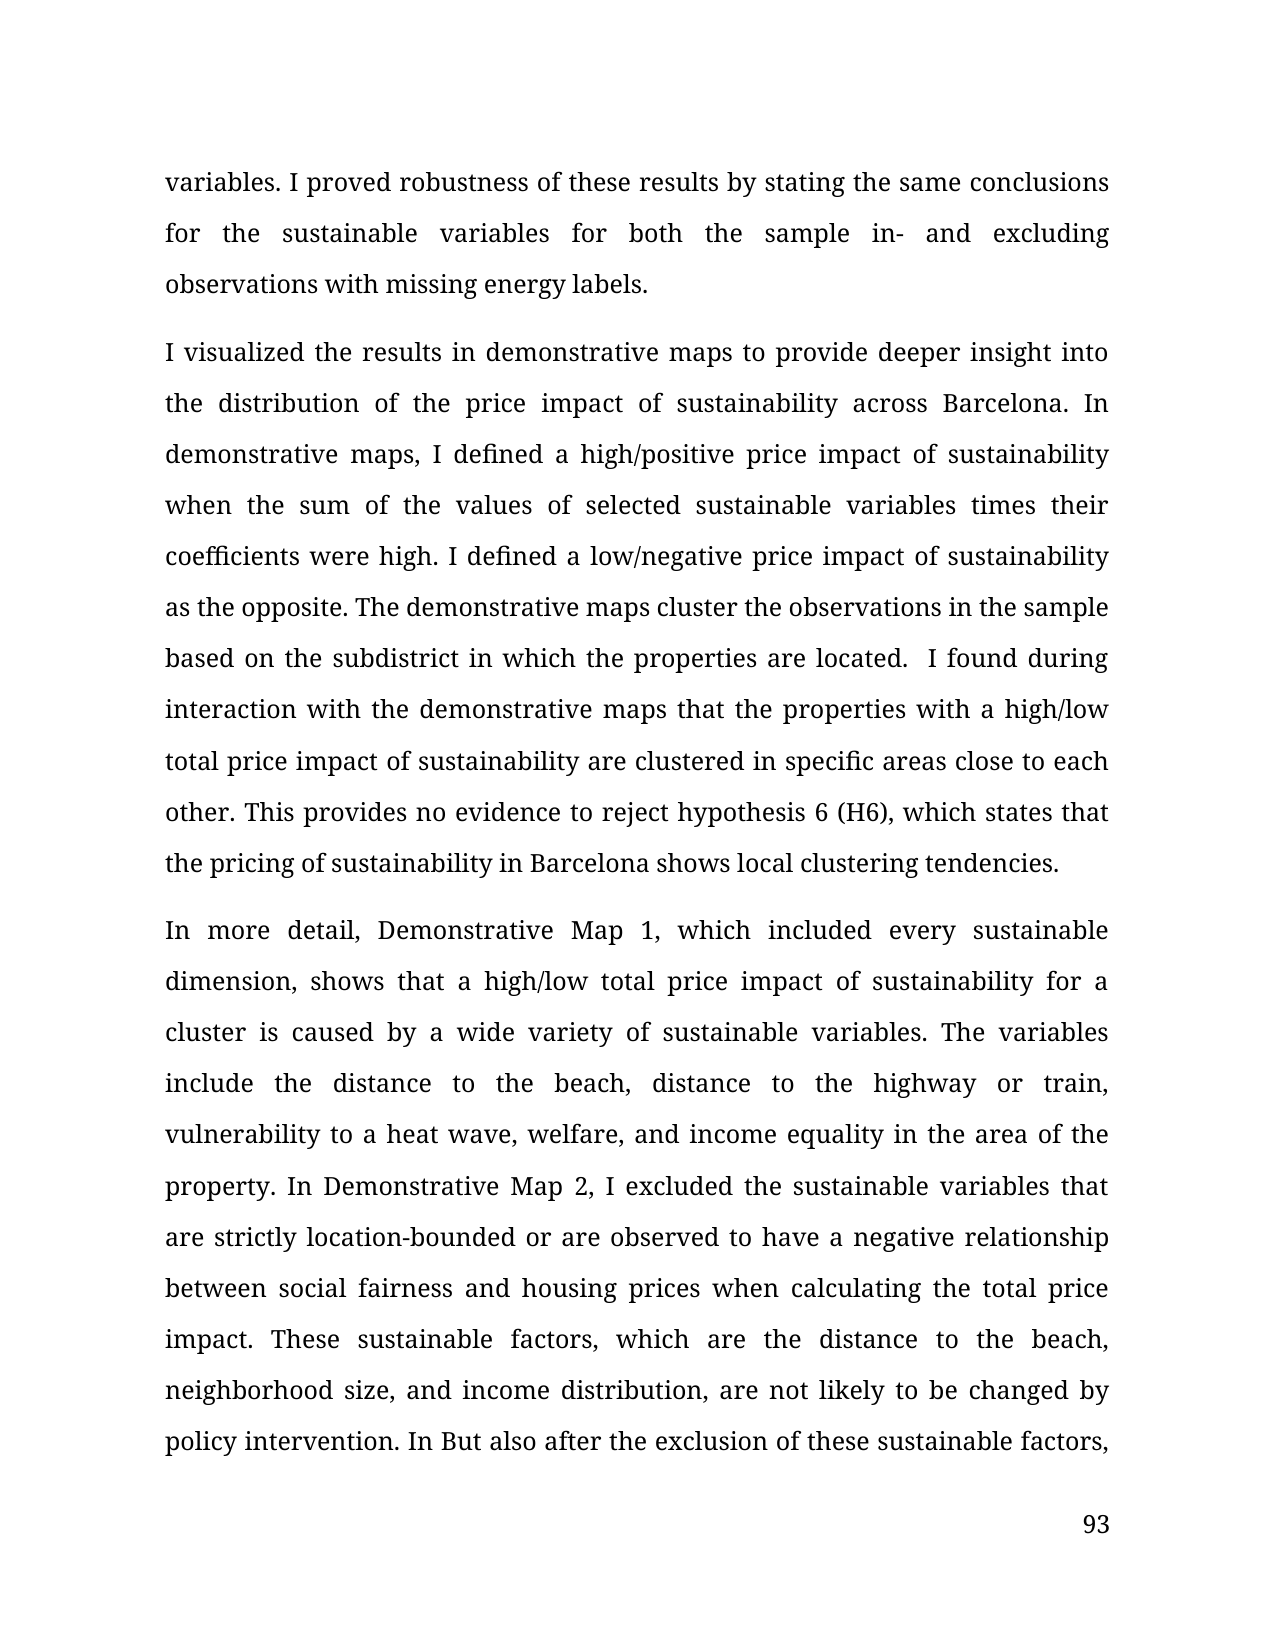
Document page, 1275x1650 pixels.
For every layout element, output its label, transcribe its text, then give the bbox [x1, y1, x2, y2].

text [165, 165, 1110, 301]
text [165, 913, 1110, 1457]
text I visualized the results in demonstrative maps to provide deeper insight into the distribution of the price impact of sustainability across Barcelona. In demonstrative maps, I defined a high/positive price impact of sustainability when the sum of the values of selected sustainable variables times their coefficients were high. I defined a low/negative price impact of sustainability as the opposite. The demonstrative maps cluster the observations in the sample based on the subdistrict in which the properties are located. I found during interaction with the demonstrative maps that the properties with a high/low total price impact of sustainability are clustered in specific areas close to each other. This provides no evidence to reject hypothesis 6 (H6), which states that the pricing of sustainability in Barcelona shows local clustering tendencies. [165, 335, 1110, 879]
